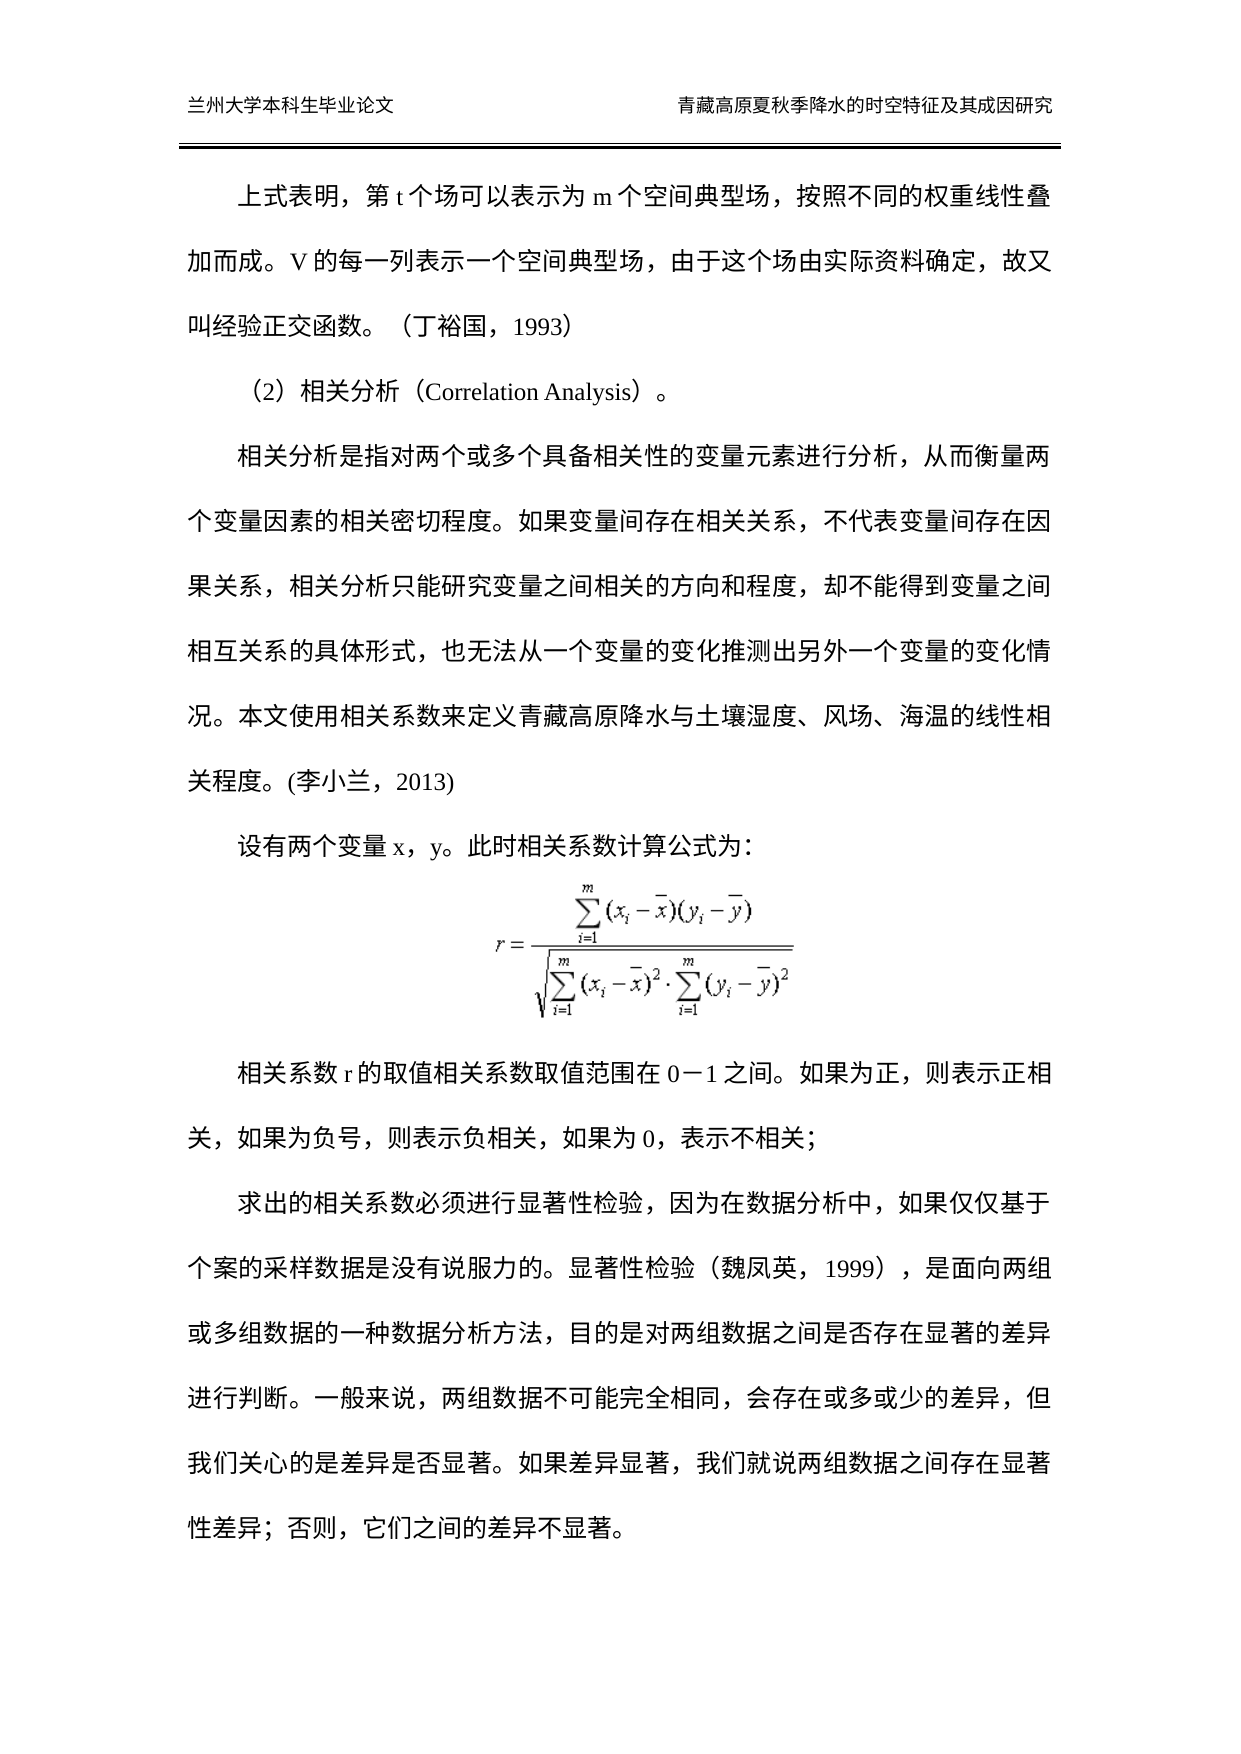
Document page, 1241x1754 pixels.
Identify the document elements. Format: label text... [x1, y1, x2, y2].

picture [492, 877, 799, 1024]
text 求出的相关系数必须进行显著性检验，因为在数据分析中，如果仅仅基于个案的采样数据是没有说服力的。显著性检验（魏凤英，1999），是面向两组或多组数据的一种数据分析方法，目的是对两组数据之间是否存在显著的差异进行判断。一般来说，两组数据不可能完全相同，会存在或多或少的差异，但我们关心的是差异是否显著。如果差异显著，我们就说两组数据之间存在显著性差异；否则，它们之间的差异不显著。 [187, 1169, 1053, 1559]
list 相关分析（Correlation Analysis）。 [187, 357, 1053, 422]
text 相关分析是指对两个或多个具备相关性的变量元素进行分析，从而衡量两个变量因素的相关密切程度。如果变量间存在相关关系，不代表变量间存在因果关系，相关分析只能研究变量之间相关的方向和程度，却不能得到变量之间相互关系的具体形式，也无法从一个变量的变化推测出另外一个变量的变化情况。本文使用相关系数来定义青藏高原降水与土壤湿度、风场、海温的线性相关程度。(李小兰，2013) [187, 422, 1053, 812]
text 相关系数r的取值相关系数取值范围在0－1之间。如果为正，则表示正相关，如果为负号，则表示负相关，如果为0，表示不相关； [187, 1039, 1053, 1169]
text 上式表明，第t个场可以表示为m个空间典型场，按照不同的权重线性叠加而成。V的每一列表示一个空间典型场，由于这个场由实际资料确定，故又叫经验正交函数。（丁裕国，1993） [187, 162, 1053, 357]
text 设有两个变量x，y。此时相关系数计算公式为： [187, 812, 1053, 877]
